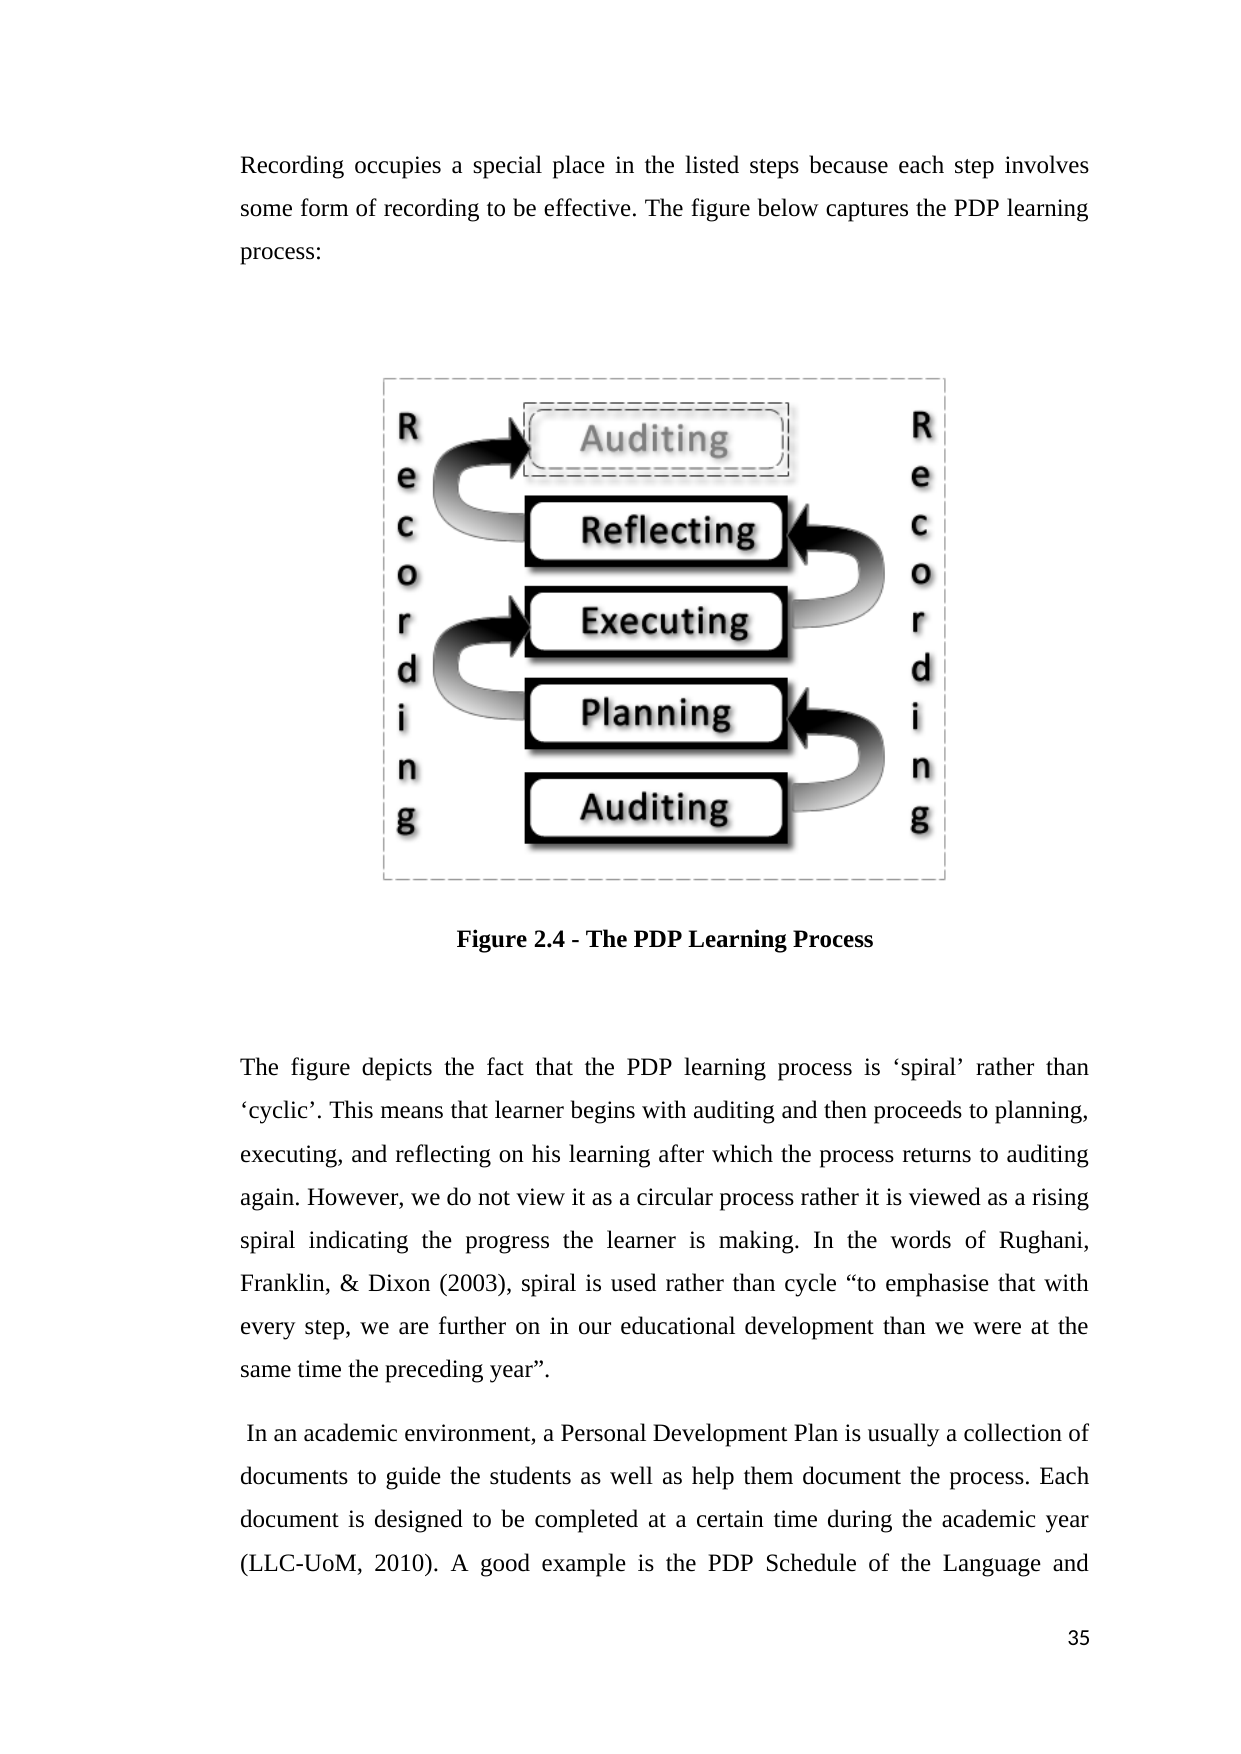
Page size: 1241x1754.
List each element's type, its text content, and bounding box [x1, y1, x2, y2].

text The figure depicts the fact that the PDP learning process is ‘spiral’ rather than ‘cyclic’. This means that learner begins with auditing and then proceeds to planning, executing, and reflecting on his learning after which the process returns to auditing again. However, we do not view it as a circular process rather it is viewed as a rising spiral indicating the progress the learner is making. In the words of Rughani, Franklin, & Dixon (2003), spiral is used rather than cycle “to emphasise that with every step, we are further on in our educational development than we were at the same time the preceding year”. [240, 1052, 1090, 1383]
text Recording occupies a special place in the listed steps because each step involves some form of recording to be effective. The figure below captures the PDP learning process: [240, 150, 1090, 265]
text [240, 1418, 1090, 1576]
text Figure 2.4 - The PDP Learning Process [240, 924, 1090, 953]
picture [374, 364, 956, 890]
